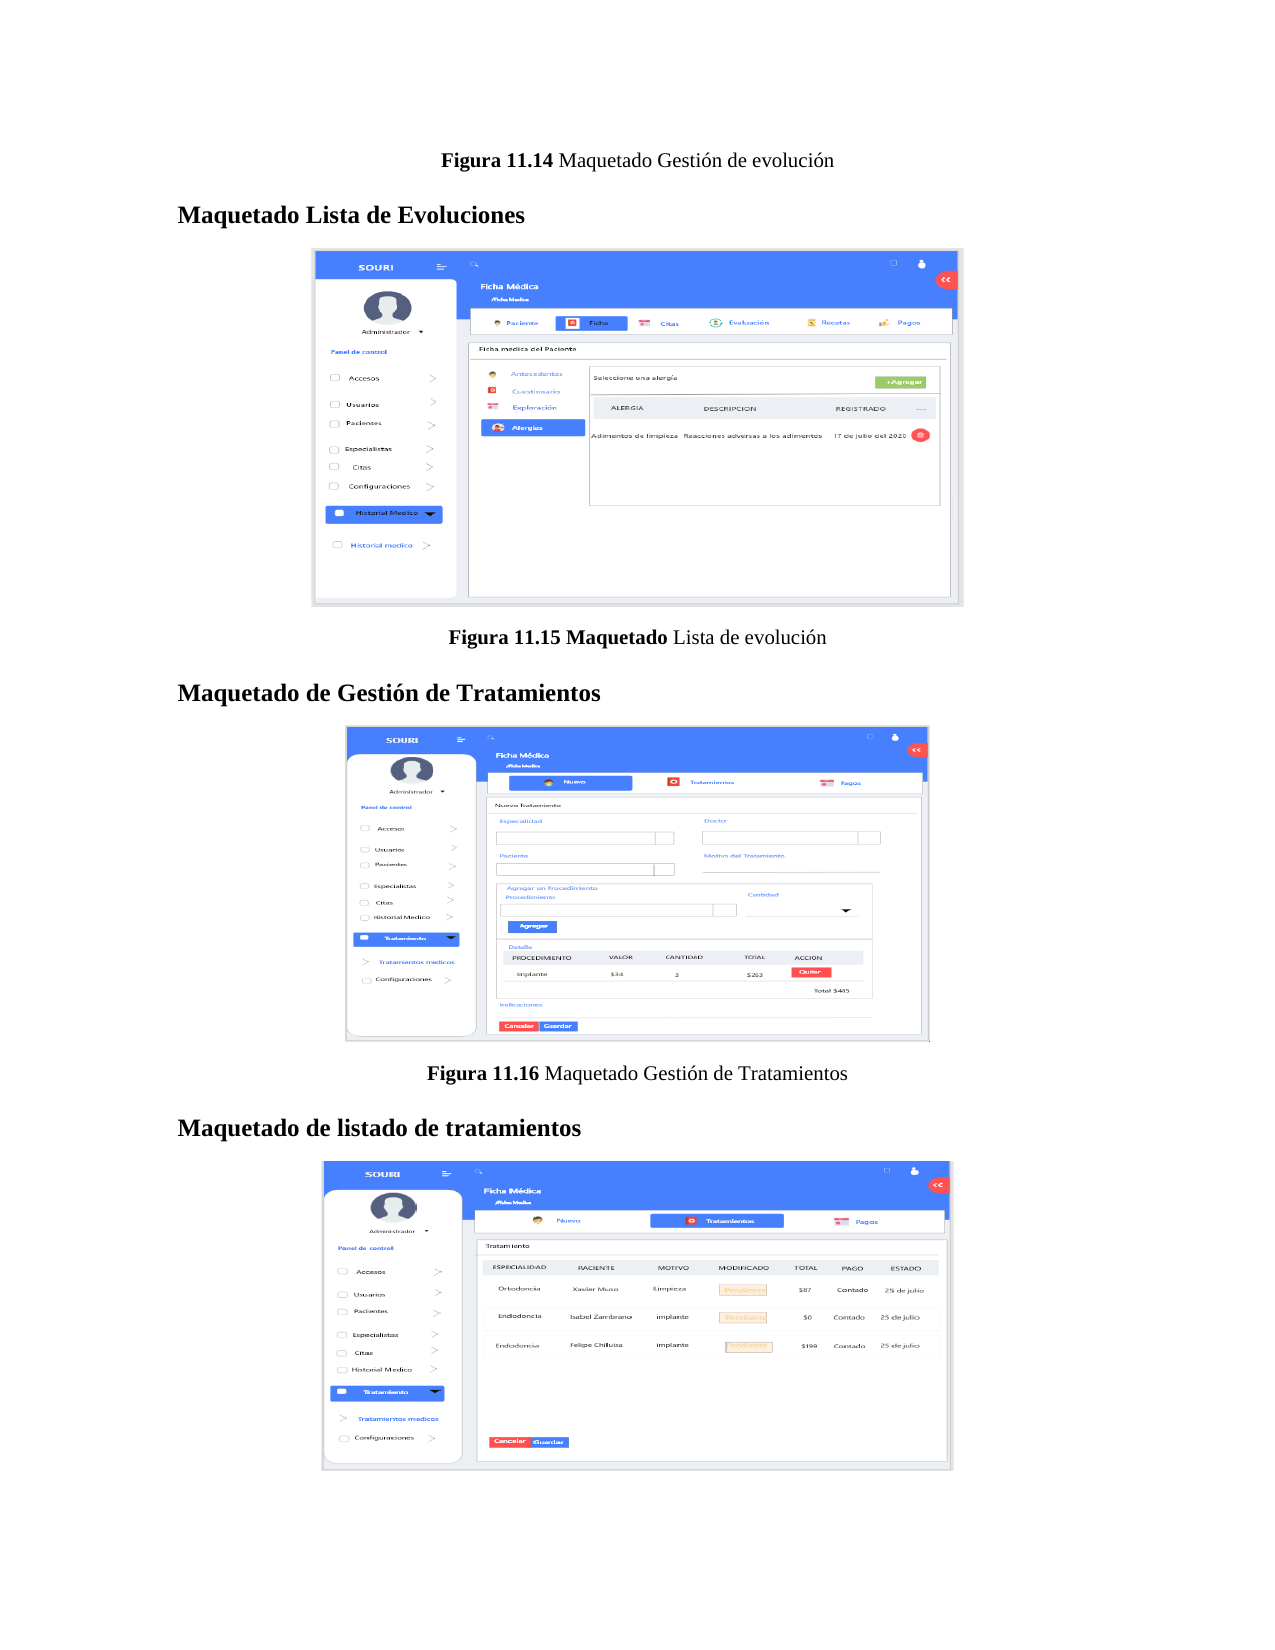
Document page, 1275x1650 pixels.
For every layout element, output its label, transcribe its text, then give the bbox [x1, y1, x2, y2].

text Figura 11.14 Maquetado Gestión de evolución [177, 148, 1098, 172]
text Figura 11.15 Maquetado Lista de evolución [177, 625, 1098, 649]
text Maquetado Lista de Evoluciones [177, 200, 1098, 229]
picture [321, 1161, 954, 1471]
picture [311, 248, 964, 607]
picture [345, 725, 930, 1042]
text Maquetado de Gestión de Tratamientos [177, 678, 1098, 706]
text Maquetado de listado de tratamientos [177, 1113, 1098, 1142]
text Figura 11.16 Maquetado Gestión de Tratamientos [177, 1061, 1098, 1084]
